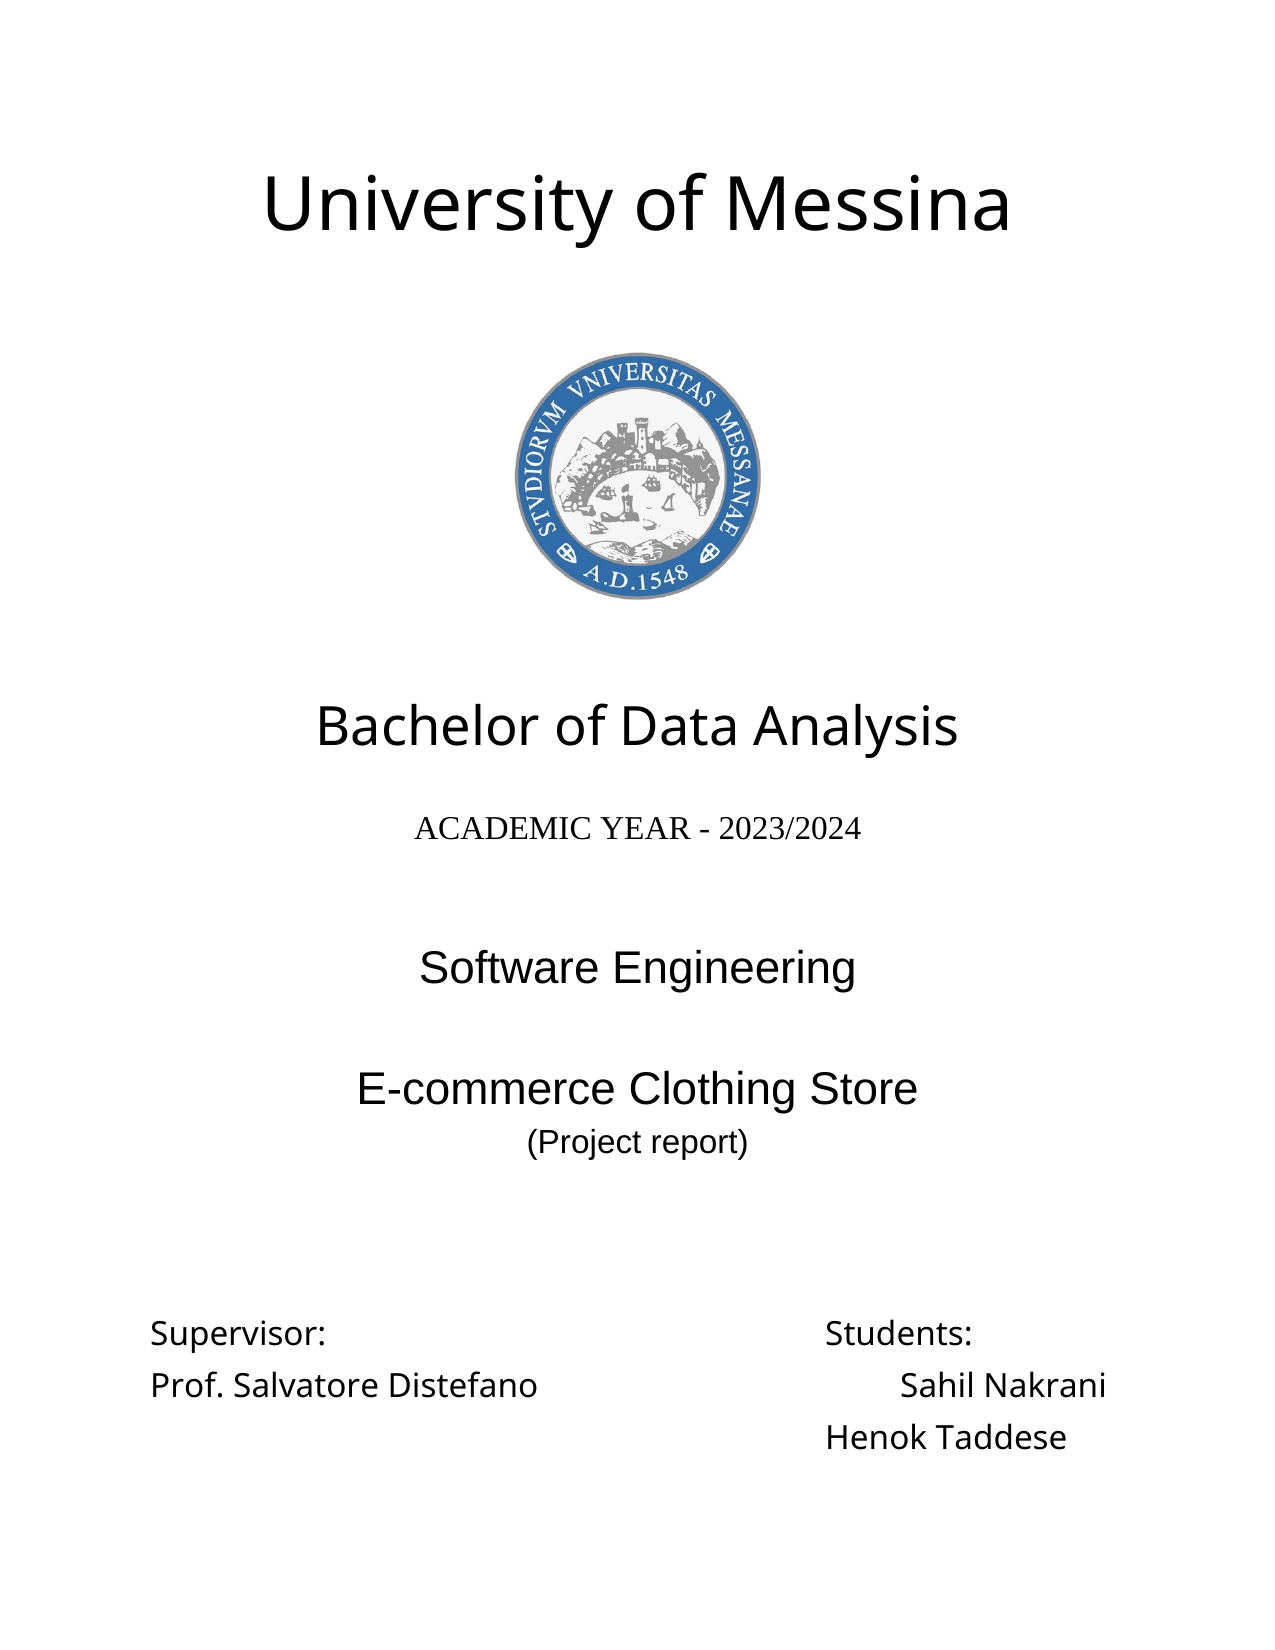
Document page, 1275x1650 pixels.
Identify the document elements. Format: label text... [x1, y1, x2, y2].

text Bachelor of Data Analysis [150, 688, 1125, 762]
text (Project report) [150, 1122, 1125, 1161]
text ACADEMIC YEAR - 2023/2024 [150, 808, 1125, 847]
picture [514, 352, 761, 600]
text Henok Taddese [750, 1414, 1125, 1459]
text University of Messina [150, 150, 1125, 252]
text Software Engineering [150, 941, 1125, 993]
text Prof. Salvatore Distefano Sahil Nakrani [150, 1362, 1125, 1407]
text Supervisor: Students: [150, 1310, 1125, 1355]
text E-commerce Clothing Store [150, 1062, 1125, 1114]
